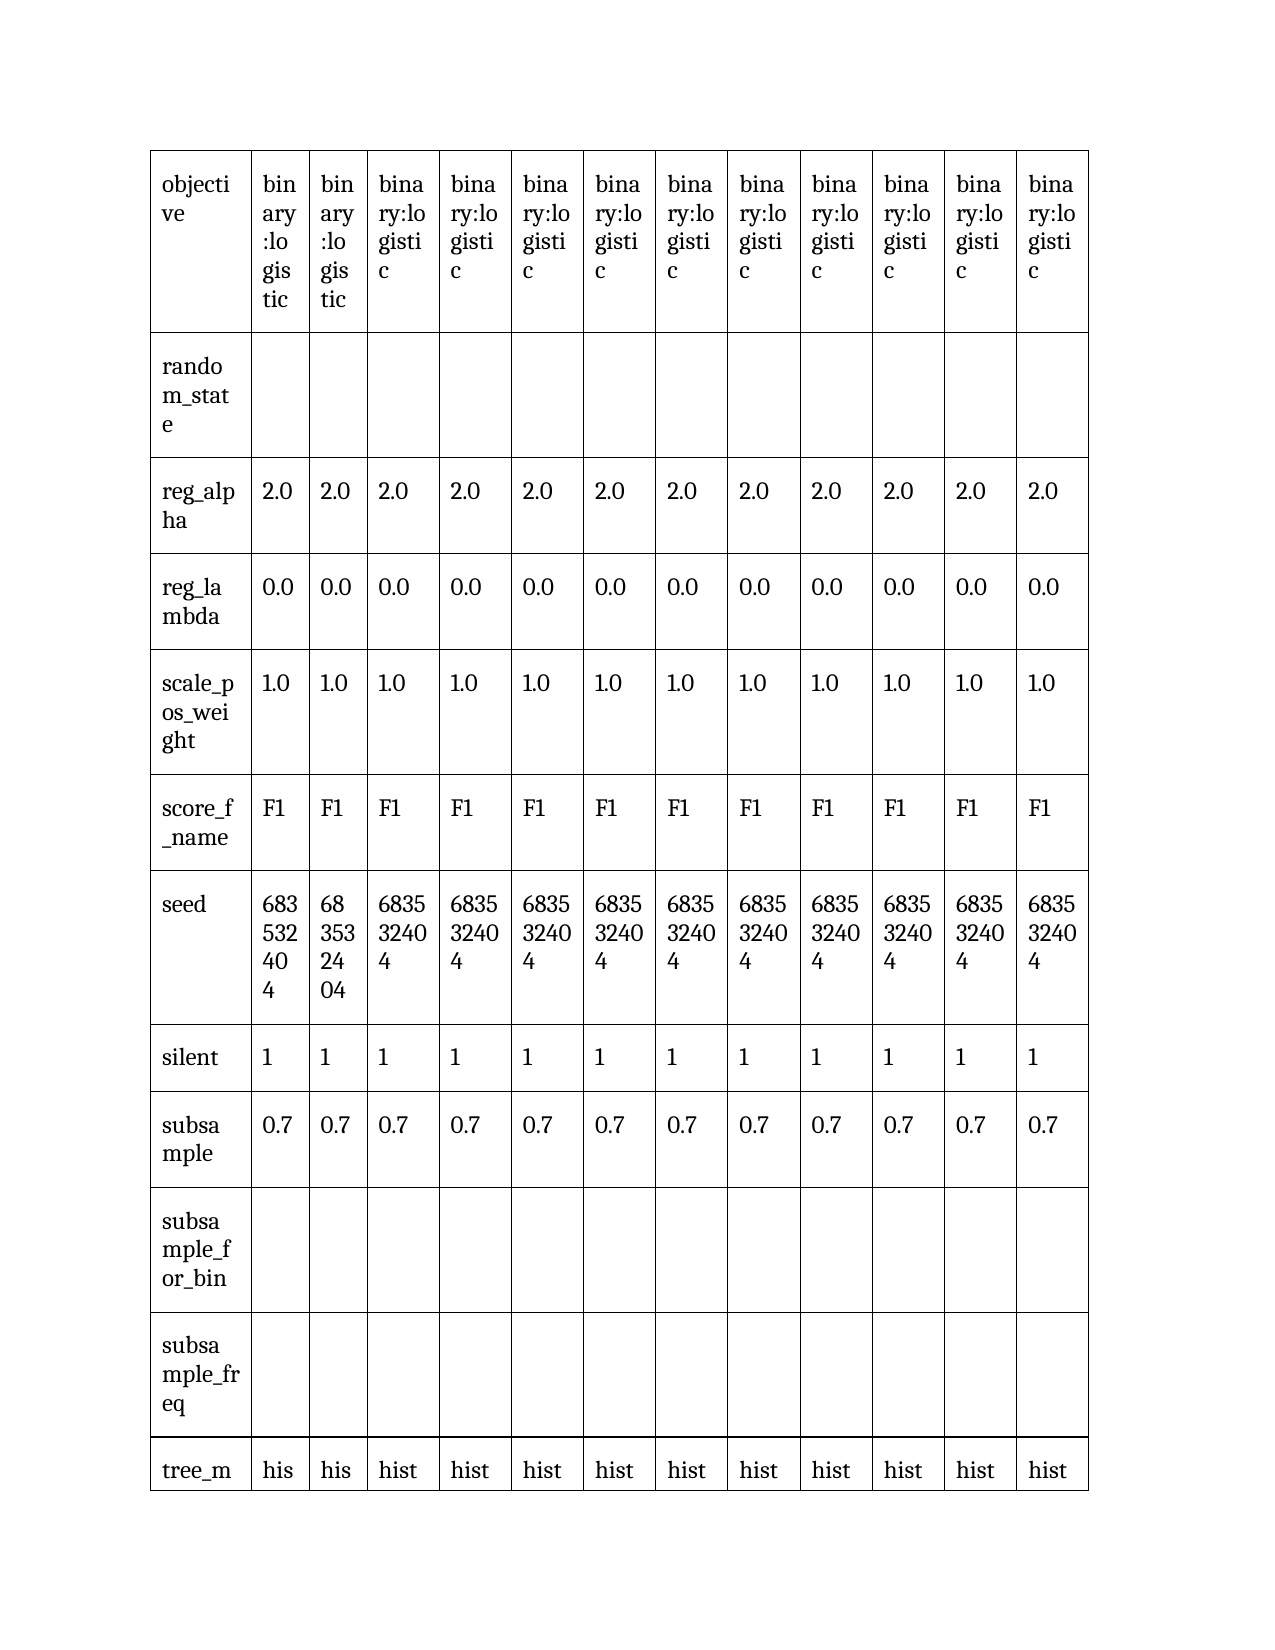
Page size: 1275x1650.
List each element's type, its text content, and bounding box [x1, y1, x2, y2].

table_cell 0.7 [801, 1092, 872, 1187]
table_cell 0.0 [728, 554, 800, 649]
table_cell F1 [512, 775, 583, 870]
table_cell 1 [873, 1025, 944, 1091]
table_cell [945, 333, 1016, 457]
table_cell 1.0 [945, 650, 1016, 774]
table_cell [801, 1313, 872, 1436]
table_cell 683532404 [310, 871, 367, 1023]
table_cell 0.7 [728, 1092, 800, 1187]
table_cell 1.0 [656, 650, 727, 774]
table_cell [310, 1188, 367, 1312]
table_cell 1 [440, 1025, 511, 1091]
table_cell 683532404 [801, 871, 872, 1023]
table_cell F1 [1017, 775, 1088, 870]
table_cell 0.7 [368, 1092, 439, 1187]
table_cell binary:logistic [512, 151, 583, 332]
table_cell binary:logistic [656, 151, 727, 332]
table_cell [512, 333, 583, 457]
table_cell 0.0 [945, 554, 1016, 649]
table_cell objective [151, 151, 251, 332]
table_cell F1 [873, 775, 944, 870]
table_cell 1 [252, 1025, 309, 1091]
table_cell 0.0 [656, 554, 727, 649]
table_cell 683532404 [873, 871, 944, 1023]
table_cell F1 [945, 775, 1016, 870]
table_cell 2.0 [584, 458, 655, 553]
table_cell 1 [512, 1025, 583, 1091]
table_cell [656, 333, 727, 457]
table_cell reg_lambda [151, 554, 251, 649]
table_cell [368, 1188, 439, 1312]
table_cell reg_alpha [151, 458, 251, 553]
table_cell 2.0 [368, 458, 439, 553]
table_cell 1 [656, 1025, 727, 1091]
table_cell hist [945, 1438, 1016, 1490]
table_cell 0.0 [1017, 554, 1088, 649]
table_cell [945, 1188, 1016, 1312]
table_cell [656, 1188, 727, 1312]
table_cell 0.7 [584, 1092, 655, 1187]
table_cell 683532404 [945, 871, 1016, 1023]
table_cell 0.7 [873, 1092, 944, 1187]
table_cell binary:logistic [873, 151, 944, 332]
table_cell [656, 1313, 727, 1436]
table_cell binary:logistic [945, 151, 1016, 332]
table_cell binary:logistic [584, 151, 655, 332]
table_cell 1.0 [368, 650, 439, 774]
table_cell [728, 1313, 800, 1436]
table_cell 683532404 [368, 871, 439, 1023]
table_cell 0.7 [656, 1092, 727, 1187]
table_cell 0.0 [368, 554, 439, 649]
table_cell [873, 1313, 944, 1436]
table_cell 2.0 [310, 458, 367, 553]
table_cell binary:logistic [310, 151, 367, 332]
table_cell random_state [151, 333, 251, 457]
table_cell 0.0 [584, 554, 655, 649]
table_cell 0.0 [440, 554, 511, 649]
table_cell [945, 1313, 1016, 1436]
table_cell hist [1017, 1438, 1088, 1490]
table_cell [584, 1188, 655, 1312]
table_cell [1017, 1313, 1088, 1436]
table_cell subsample_freq [151, 1313, 251, 1436]
table_cell binary:logistic [252, 151, 309, 332]
table_cell binary:logistic [801, 151, 872, 332]
table_cell 683532404 [656, 871, 727, 1023]
table_cell hist [310, 1438, 367, 1490]
table_cell binary:logistic [368, 151, 439, 332]
table_cell hist [873, 1438, 944, 1490]
table_cell 0.7 [945, 1092, 1016, 1187]
table_cell [728, 1188, 800, 1312]
table_cell subsample [151, 1092, 251, 1187]
table_cell [584, 333, 655, 457]
table_cell 2.0 [873, 458, 944, 553]
table_cell [584, 1313, 655, 1436]
table_cell subsample_for_bin [151, 1188, 251, 1312]
table_cell 1.0 [801, 650, 872, 774]
table_cell 1.0 [728, 650, 800, 774]
table_cell [310, 1313, 367, 1436]
table_cell 1 [728, 1025, 800, 1091]
table_cell hist [728, 1438, 800, 1490]
table_cell F1 [656, 775, 727, 870]
table_cell 1 [584, 1025, 655, 1091]
table_cell F1 [368, 775, 439, 870]
table_cell 2.0 [656, 458, 727, 553]
table_cell F1 [584, 775, 655, 870]
table_cell 1 [368, 1025, 439, 1091]
table_cell 2.0 [440, 458, 511, 553]
table_cell 683532404 [584, 871, 655, 1023]
table_cell F1 [801, 775, 872, 870]
table_cell [440, 333, 511, 457]
table_cell binary:logistic [1017, 151, 1088, 332]
table_cell 683532404 [252, 871, 309, 1023]
table_cell [1017, 333, 1088, 457]
table_cell [512, 1188, 583, 1312]
table_cell 0.0 [873, 554, 944, 649]
table_cell [873, 333, 944, 457]
table_cell 1.0 [310, 650, 367, 774]
table_cell [252, 1188, 309, 1312]
table_cell [368, 333, 439, 457]
table_cell [440, 1188, 511, 1312]
table_cell 0.0 [512, 554, 583, 649]
table_cell 2.0 [1017, 458, 1088, 553]
table_cell [801, 1188, 872, 1312]
table_cell F1 [440, 775, 511, 870]
table_cell [1017, 1188, 1088, 1312]
table_cell [252, 1313, 309, 1436]
table_cell 0.0 [801, 554, 872, 649]
table_cell 683532404 [1017, 871, 1088, 1023]
table_cell 0.7 [1017, 1092, 1088, 1187]
table_cell 1 [1017, 1025, 1088, 1091]
table_cell score_f_name [151, 775, 251, 870]
table_cell 1 [801, 1025, 872, 1091]
table_cell 1.0 [873, 650, 944, 774]
table_cell 1.0 [512, 650, 583, 774]
table_cell silent [151, 1025, 251, 1091]
table_cell 0.7 [512, 1092, 583, 1187]
table_cell hist [584, 1438, 655, 1490]
table_cell binary:logistic [728, 151, 800, 332]
table_cell [368, 1313, 439, 1436]
table_cell 1.0 [1017, 650, 1088, 774]
table_cell 2.0 [512, 458, 583, 553]
table_cell [252, 333, 309, 457]
table_cell hist [252, 1438, 309, 1490]
table_cell binary:logistic [440, 151, 511, 332]
table_cell 2.0 [945, 458, 1016, 553]
table_cell 1.0 [584, 650, 655, 774]
table_cell 683532404 [512, 871, 583, 1023]
table_cell 2.0 [728, 458, 800, 553]
table_cell 2.0 [252, 458, 309, 553]
table_cell [310, 333, 367, 457]
table_cell scale_pos_weight [151, 650, 251, 774]
table_cell 1 [945, 1025, 1016, 1091]
table_cell 0.7 [440, 1092, 511, 1187]
table_cell 0.0 [252, 554, 309, 649]
table_cell 2.0 [801, 458, 872, 553]
table_cell F1 [310, 775, 367, 870]
table_cell F1 [728, 775, 800, 870]
table_cell hist [368, 1438, 439, 1490]
table_cell tree_method [151, 1438, 251, 1490]
table_cell [873, 1188, 944, 1312]
table_cell [512, 1313, 583, 1436]
table_cell 0.0 [310, 554, 367, 649]
table_cell hist [656, 1438, 727, 1490]
table_cell 1 [310, 1025, 367, 1091]
table_cell 1.0 [440, 650, 511, 774]
table_cell seed [151, 871, 251, 1023]
table_cell 0.7 [310, 1092, 367, 1187]
table_cell hist [440, 1438, 511, 1490]
table_cell 1.0 [252, 650, 309, 774]
table_cell hist [801, 1438, 872, 1490]
table_cell 683532404 [440, 871, 511, 1023]
table_cell hist [512, 1438, 583, 1490]
table_cell 0.7 [252, 1092, 309, 1187]
table_cell [440, 1313, 511, 1436]
table_cell [801, 333, 872, 457]
table_cell F1 [252, 775, 309, 870]
table_cell 683532404 [728, 871, 800, 1023]
table_cell [728, 333, 800, 457]
